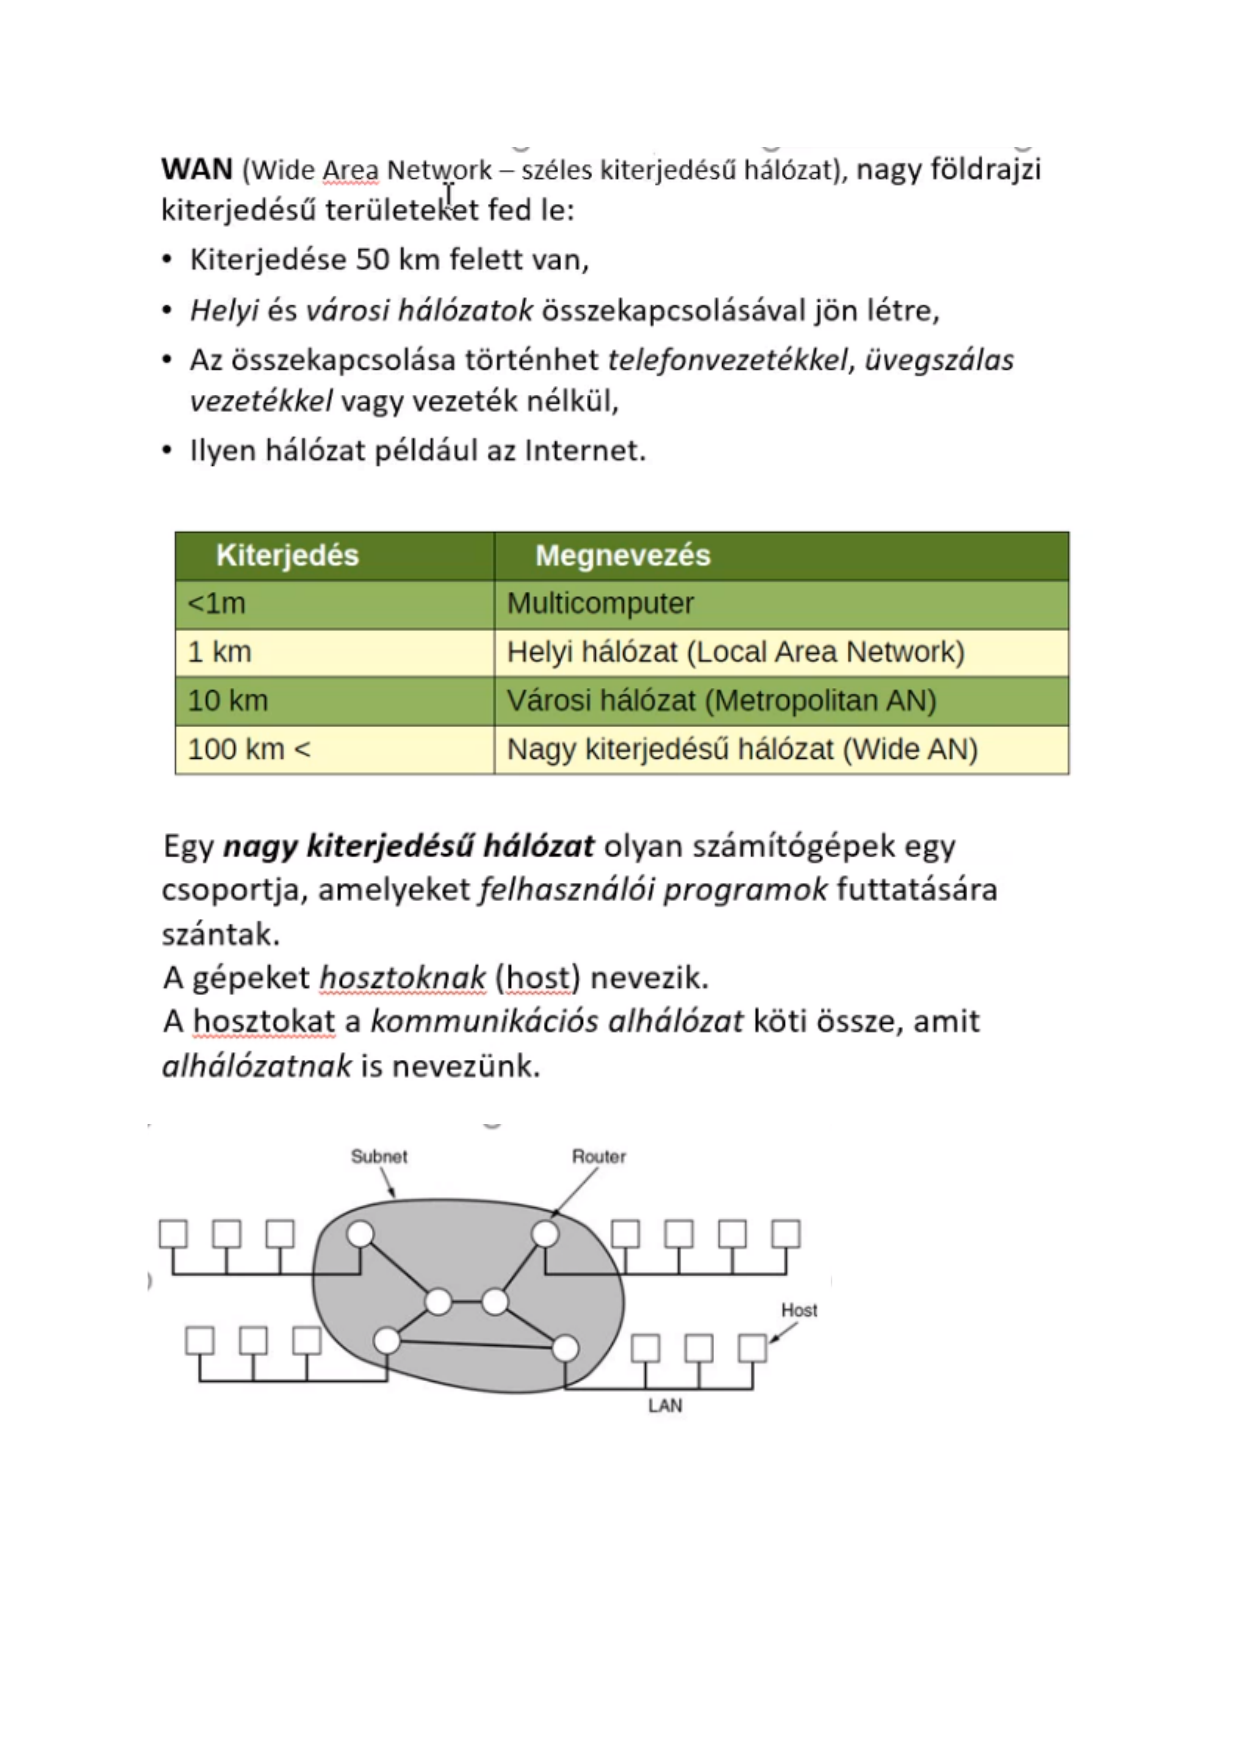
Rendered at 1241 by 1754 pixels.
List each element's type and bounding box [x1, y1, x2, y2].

picture [147, 807, 1014, 1106]
picture [147, 1124, 833, 1428]
picture [147, 147, 1093, 499]
picture [147, 517, 1093, 789]
